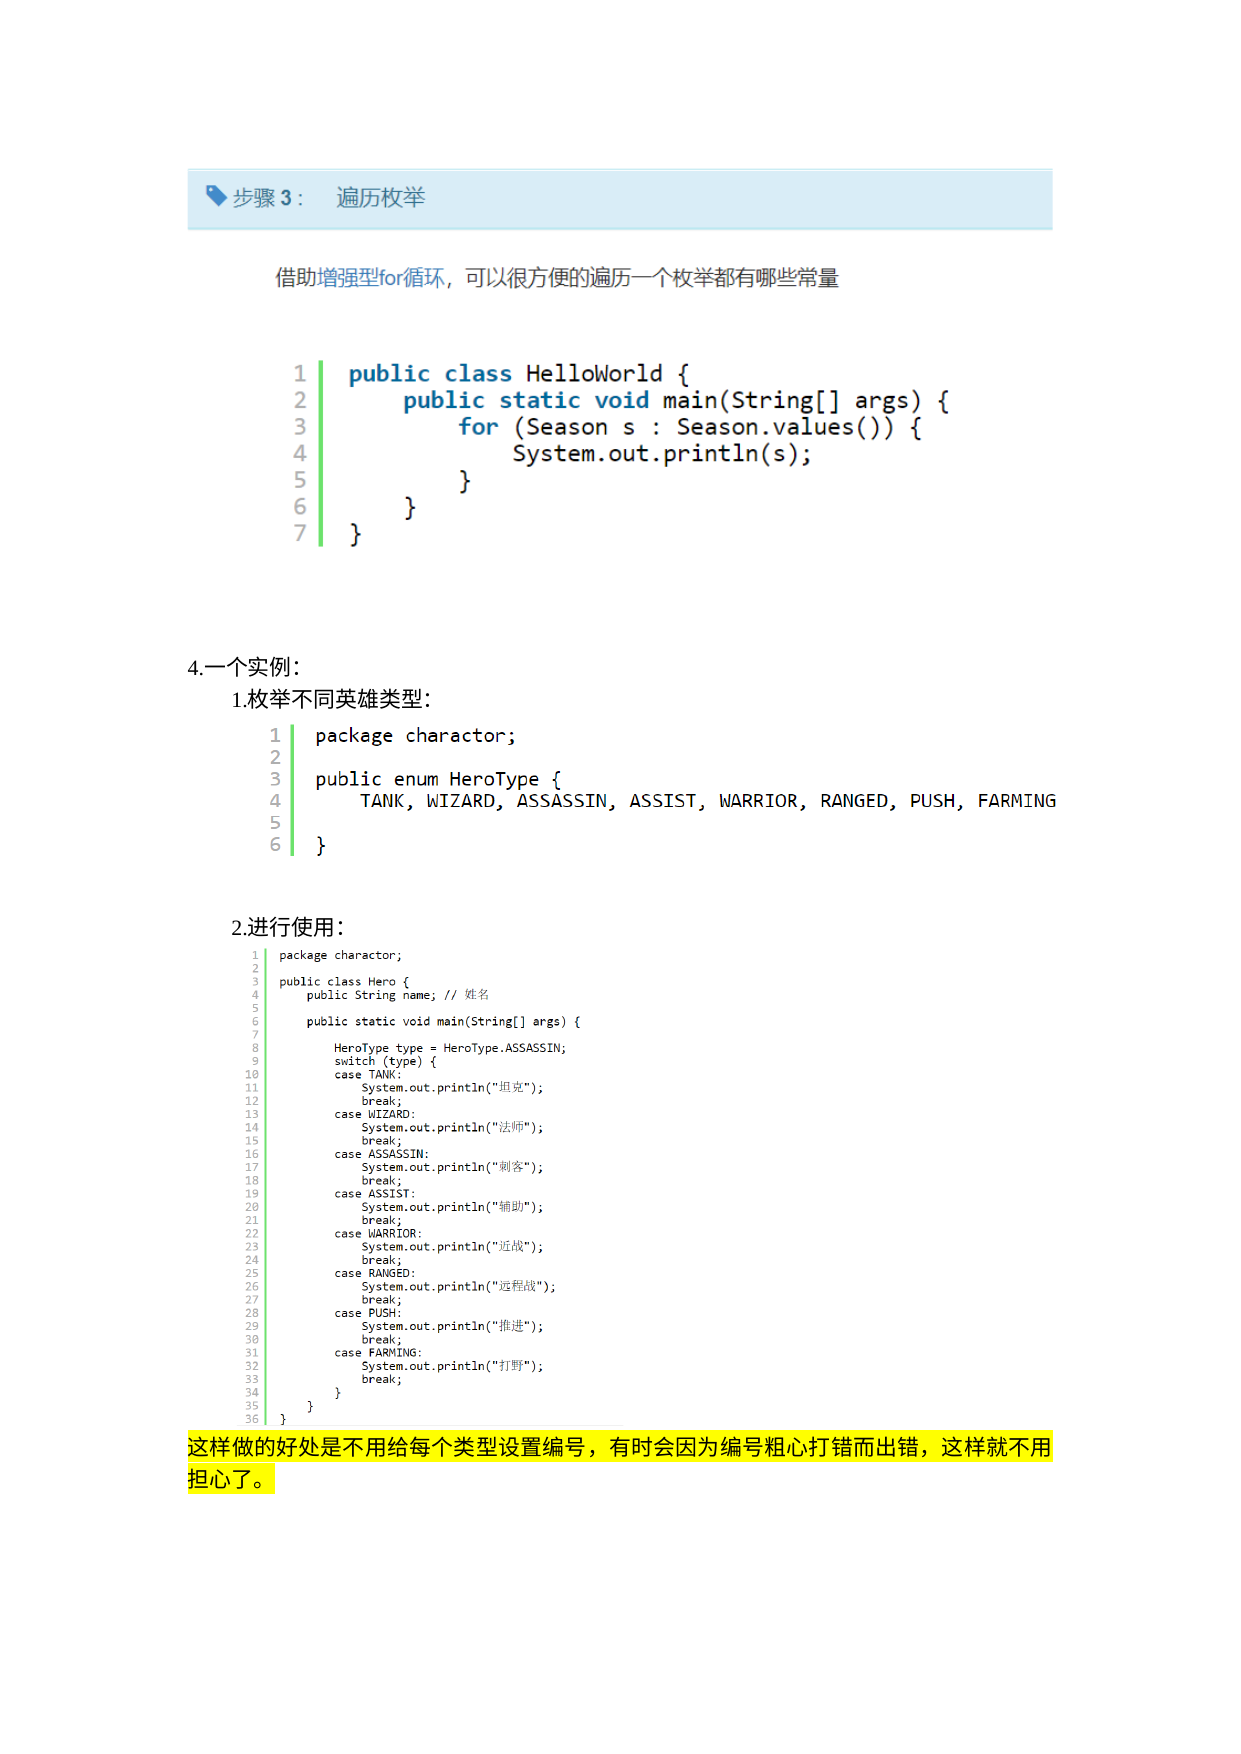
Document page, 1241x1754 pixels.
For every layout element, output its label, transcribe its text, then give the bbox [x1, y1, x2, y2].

text 2.进行使用： [231, 878, 1053, 942]
picture [231, 714, 1097, 878]
picture [236, 945, 624, 1426]
picture [187, 162, 1053, 612]
text 4.一个实例： [187, 649, 1053, 682]
text 1.枚举不同英雄类型： [187, 682, 1053, 714]
text 这样做的好处是不用给每个类型设置编号，有时会因为编号粗心打错而出错，这样就不用担心了。 [187, 1429, 1053, 1494]
